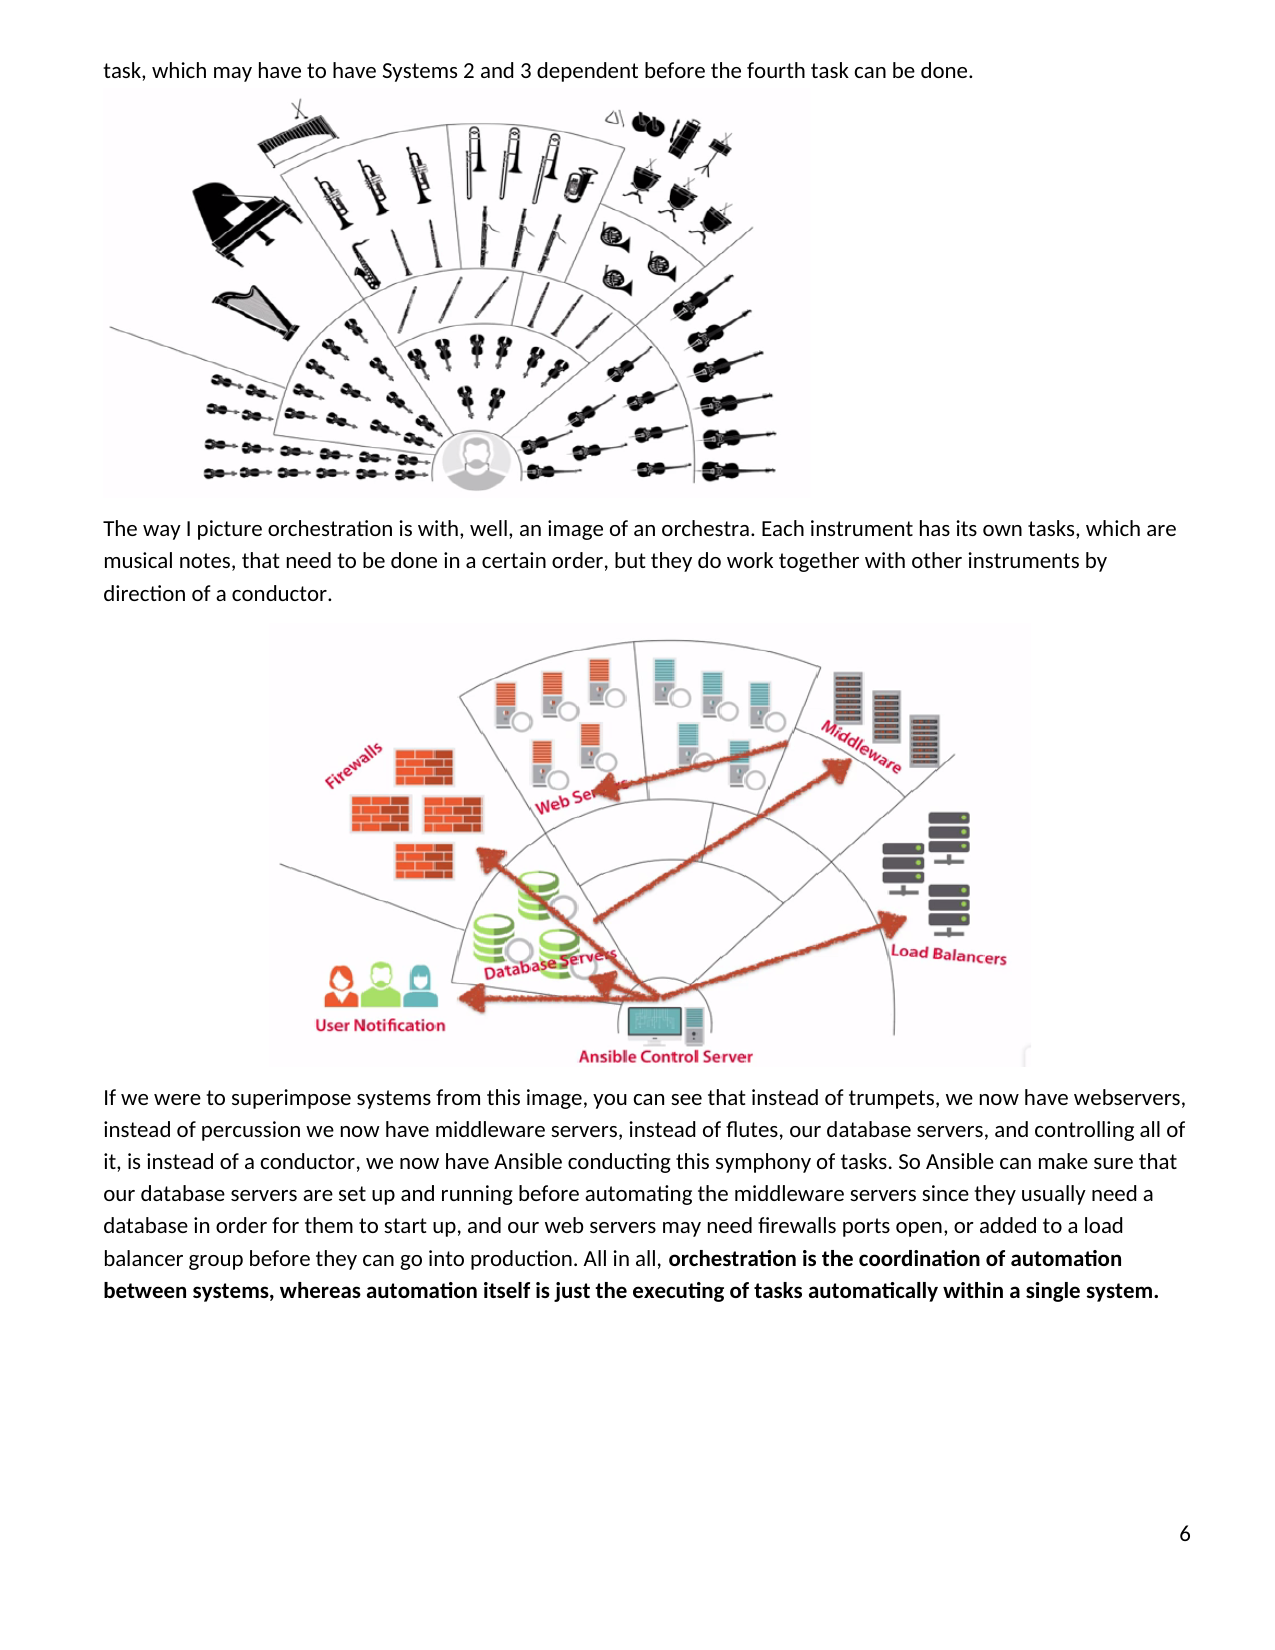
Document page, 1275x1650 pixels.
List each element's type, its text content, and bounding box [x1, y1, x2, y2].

picture [268, 623, 1032, 1067]
picture [103, 88, 811, 498]
text If we were to superimpose systems from this image, you can see that instead of trumpets, we now have webservers, instead of percussion we now have middleware servers, instead of flutes, our database servers, and controlling all of it, is instead of a conductor, we now have Ansible conducting this symphony of tasks. So Ansible can make sure that our database servers are set up and running before automating the middleware servers since they usually need a database in order for them to start up, and our web servers may need firewalls ports open, or added to a load balancer group before they can go into production. All in all, orchestration is the coordination of automation between systems, whereas automation itself is just the executing of tasks automatically within a single system. [103, 1083, 1191, 1304]
text The way I picture orchestration is with, well, an image of an orchestra. Each instrument has its own tasks, which are musical notes, that need to be done in a certain order, but they do work together with other instruments by direction of a conductor. [103, 514, 1191, 607]
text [103, 56, 1191, 498]
